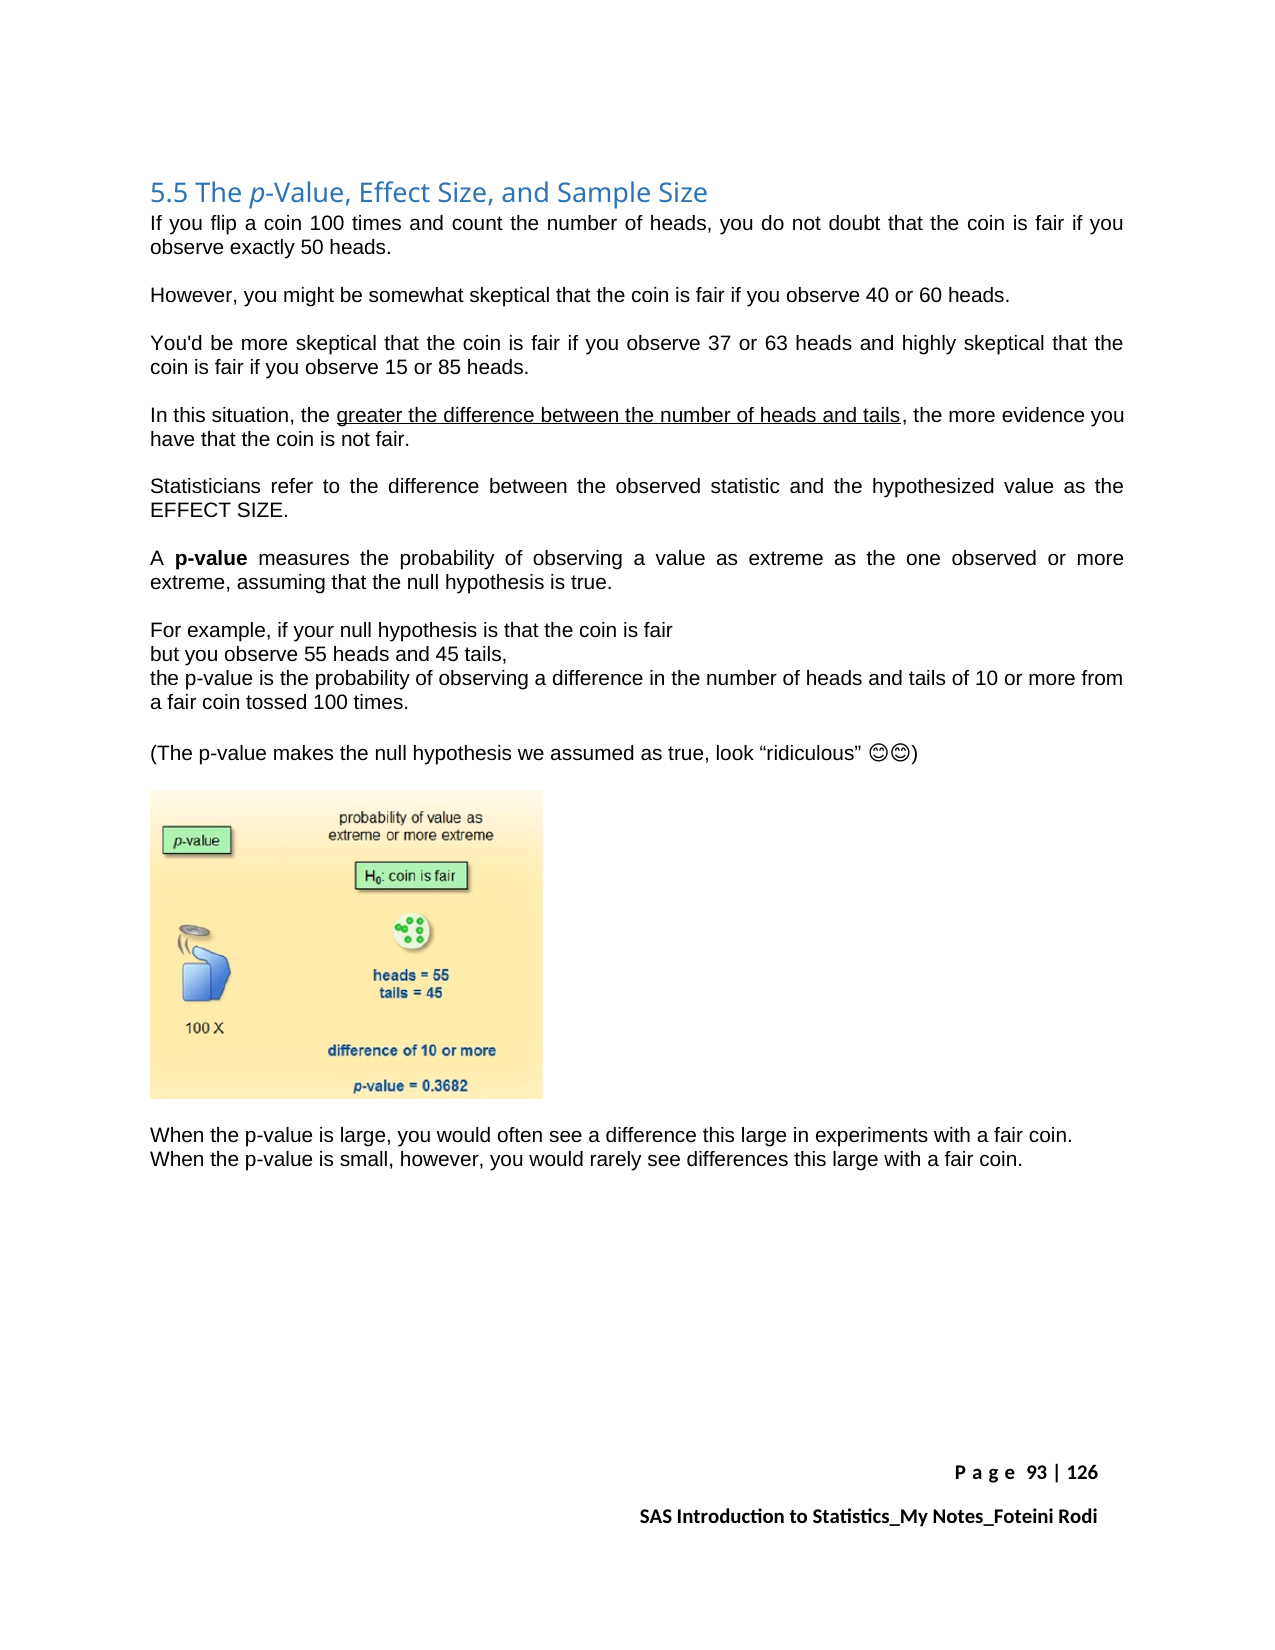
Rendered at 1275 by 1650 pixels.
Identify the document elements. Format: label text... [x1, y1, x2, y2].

text If you flip a coin 100 times and count the number of heads, you do not doubt that the coin is fair if you observe exactly 50 heads. [150, 211, 1125, 259]
text In this situation, the greater the difference between the number of heads and tails, the more evidence you have that the coin is not fair. [150, 402, 1125, 450]
text (The p-value makes the null hypothesis we assumed as true, look “ridiculous” ) [150, 738, 1125, 766]
text You'd be more skeptical that the coin is fair if you observe 37 or 63 heads and highly skeptical that the coin is fair if you observe 15 or 85 heads. [150, 331, 1125, 378]
text A p-value measures the probability of observing a value as extreme as the one observed or more extreme, assuming that the null hypothesis is true. [150, 546, 1125, 594]
text Statisticians refer to the difference between the observed statistic and the hypothesized value as the EFFECT SIZE. [150, 474, 1125, 522]
text For example, if your null hypothesis is that the coin is fair [150, 618, 1125, 642]
text However, you might be somewhat skeptical that the coin is fair if you observe 40 or 60 heads. [150, 283, 1125, 307]
text When the p-value is small, however, you would rarely see differences this large with a fair coin. [150, 1147, 1125, 1171]
text When the p-value is large, you would often see a difference this large in experiments with a fair coin. [150, 1123, 1125, 1147]
picture [150, 790, 543, 1099]
subtitle 5.5 The p-Value, Effect Size, and Sample Size [150, 174, 1125, 211]
text but you observe 55 heads and 45 tails, [150, 642, 1125, 666]
text the p-value is the probability of observing a difference in the number of heads and tails of 10 or more from a fair coin tossed 100 times. [150, 666, 1125, 714]
